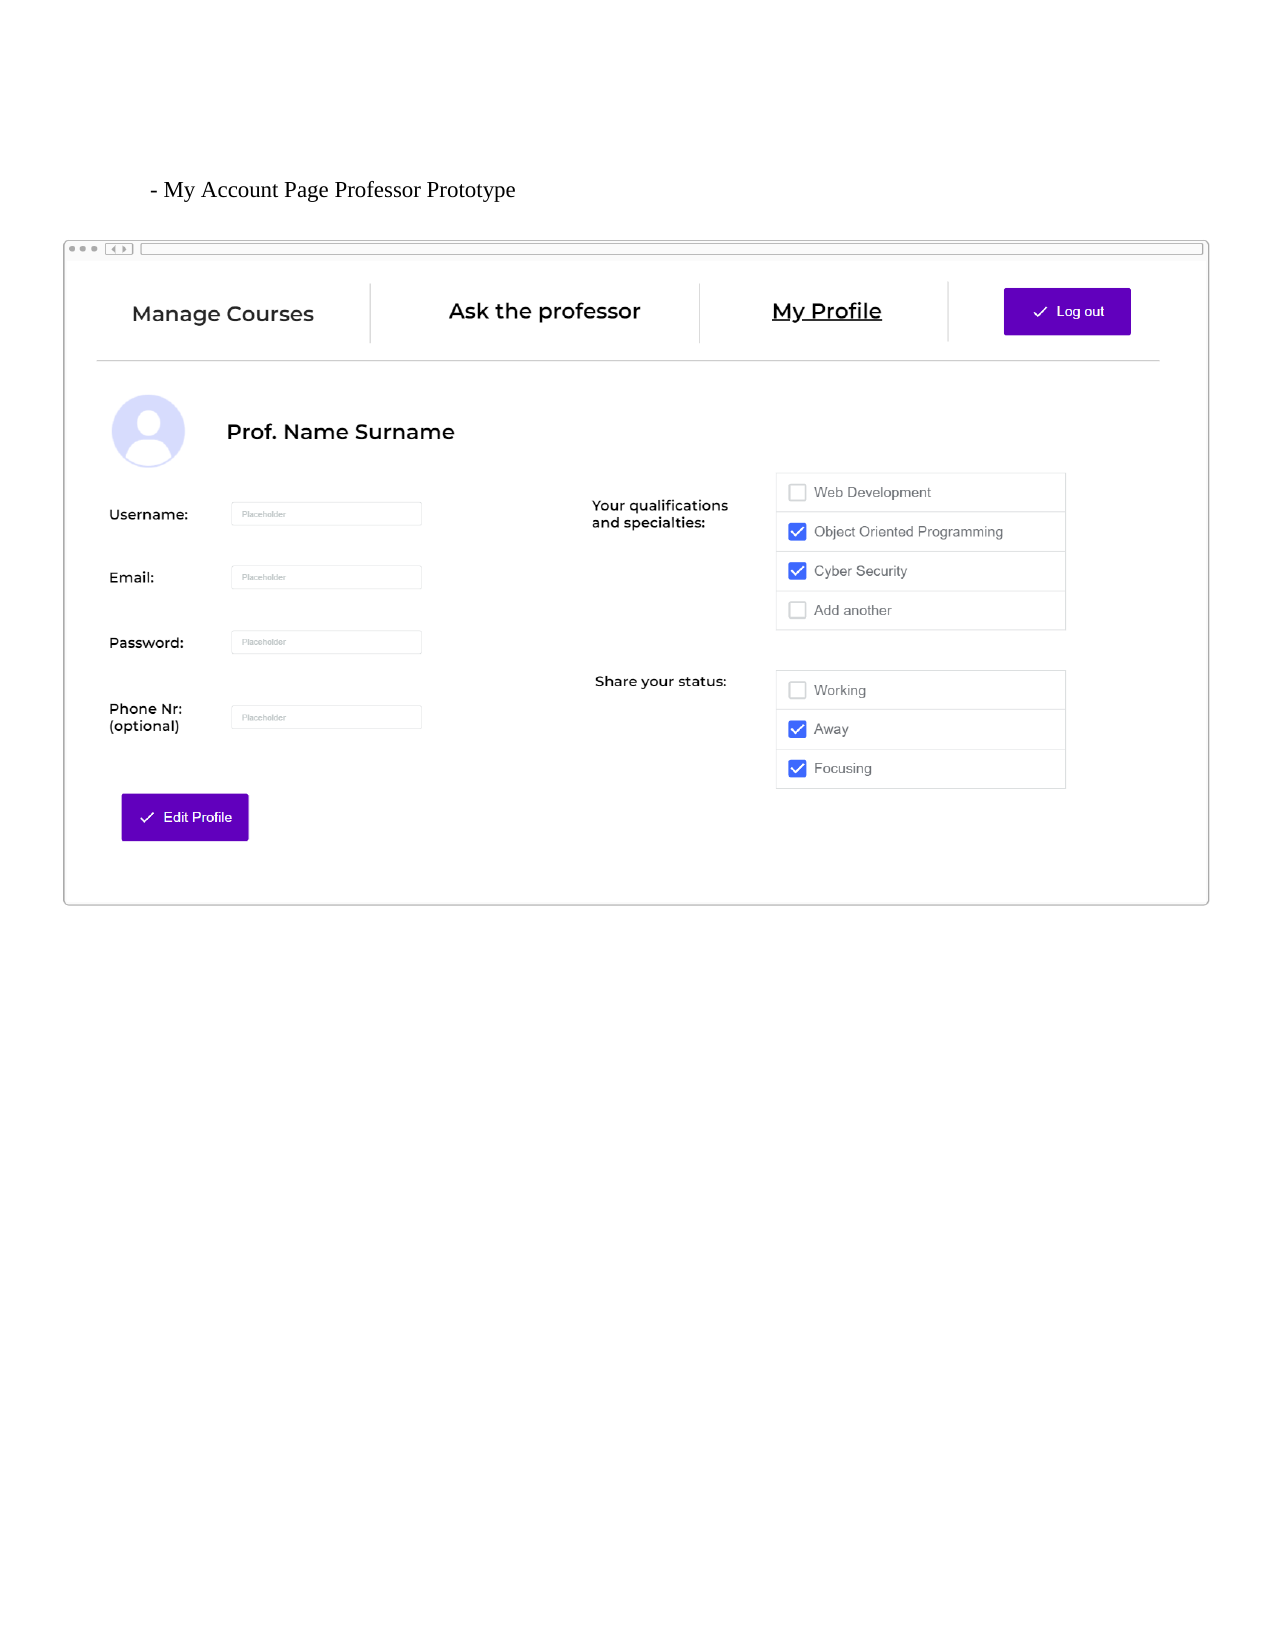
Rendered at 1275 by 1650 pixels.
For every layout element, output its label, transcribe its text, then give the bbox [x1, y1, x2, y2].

picture [57, 229, 1218, 910]
text - My Account Page Professor Prototype [150, 176, 1125, 203]
